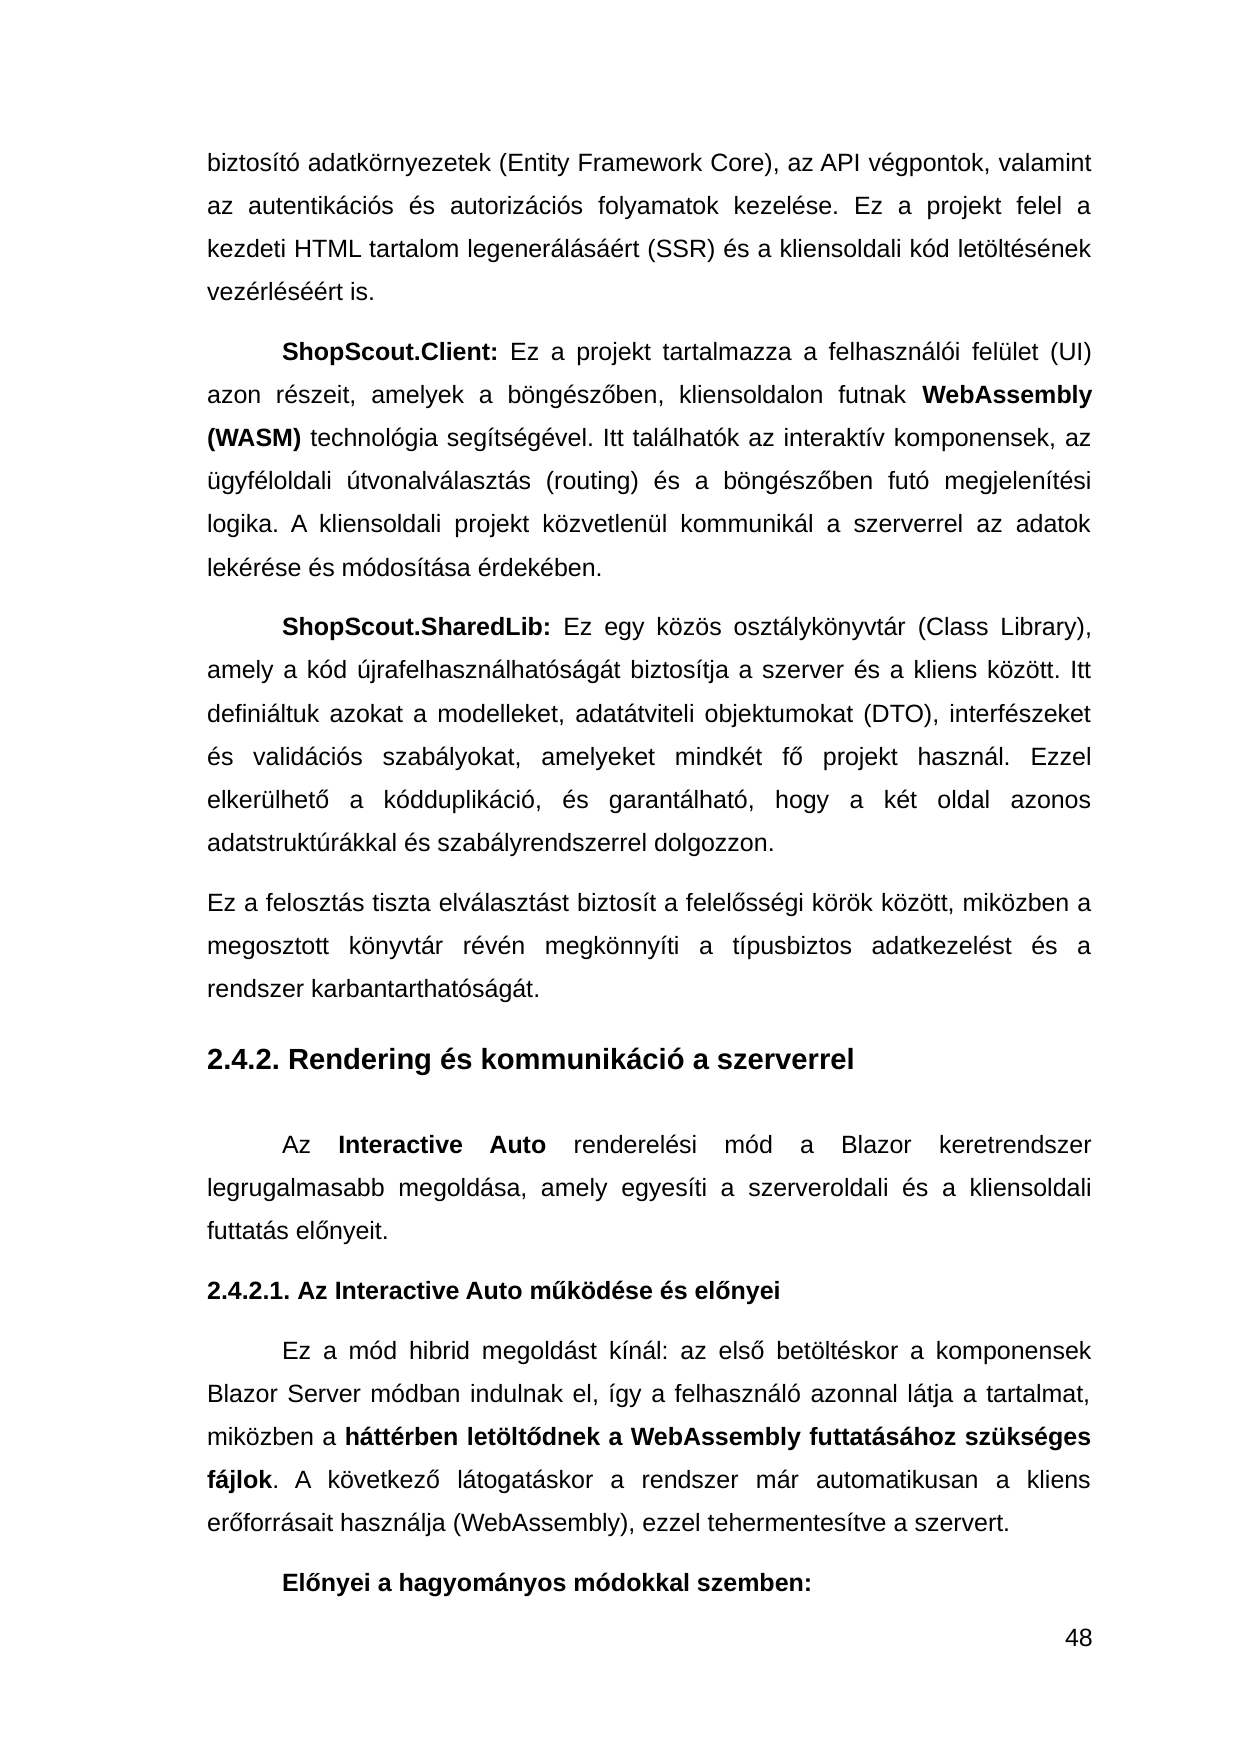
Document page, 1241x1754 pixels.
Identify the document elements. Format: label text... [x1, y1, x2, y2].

list Az Interactive Auto renderelési mód a Blazor keretrendszer legrugalmasabb megoldása, amely egyesíti a szerveroldali és a kliensoldali futtatás előnyeit. [207, 1130, 1092, 1245]
list ShopScout.SharedLib: Ez egy közös osztálykönyvtár (Class Library), amely a kód újrafelhasználhatóságát biztosítja a szerver és a kliens között. Itt definiáltuk azokat a modelleket, adatátviteli objektumokat (DTO), interfészeket és validációs szabályokat, amelyeket mindkét fő projekt használ. Ezzel elkerülhető a kódduplikáció, és garantálható, hogy a két oldal azonos adatstruktúrákkal és szabályrendszerrel dolgozzon. [207, 612, 1092, 857]
list Ez a mód hibrid megoldást kínál: az első betöltéskor a komponensek Blazor Server módban indulnak el, így a felhasználó azonnal látja a tartalmat, miközben a háttérben letöltődnek a WebAssembly futtatásához szükséges fájlok. A következő látogatáskor a rendszer már automatikusan a kliens erőforrásait használja (WebAssembly), ezzel tehermentesítve a szervert. [207, 1336, 1092, 1537]
text Ez a felosztás tiszta elválasztást biztosít a felelősségi körök között, miközben a megosztott könyvtár révén megkönnyíti a típusbiztos adatkezelést és a rendszer karbantarthatóságát. [207, 888, 1092, 1003]
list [207, 148, 1092, 306]
subtitle Az Interactive Auto működése és előnyei [207, 1276, 1092, 1305]
list Előnyei a hagyományos módokkal szemben: [207, 1568, 1092, 1597]
subtitle Rendering és kommunikáció a szerverrel [207, 1042, 1092, 1076]
list ShopScout.Client: Ez a projekt tartalmazza a felhasználói felület (UI) azon részeit, amelyek a böngészőben, kliensoldalon futnak WebAssembly (WASM) technológia segítségével. Itt találhatók az interaktív komponensek, az ügyféloldali útvonalválasztás (routing) és a böngészőben futó megjelenítési logika. A kliensoldali projekt közvetlenül kommunikál a szerverrel az adatok lekérése és módosítása érdekében. [207, 337, 1092, 581]
